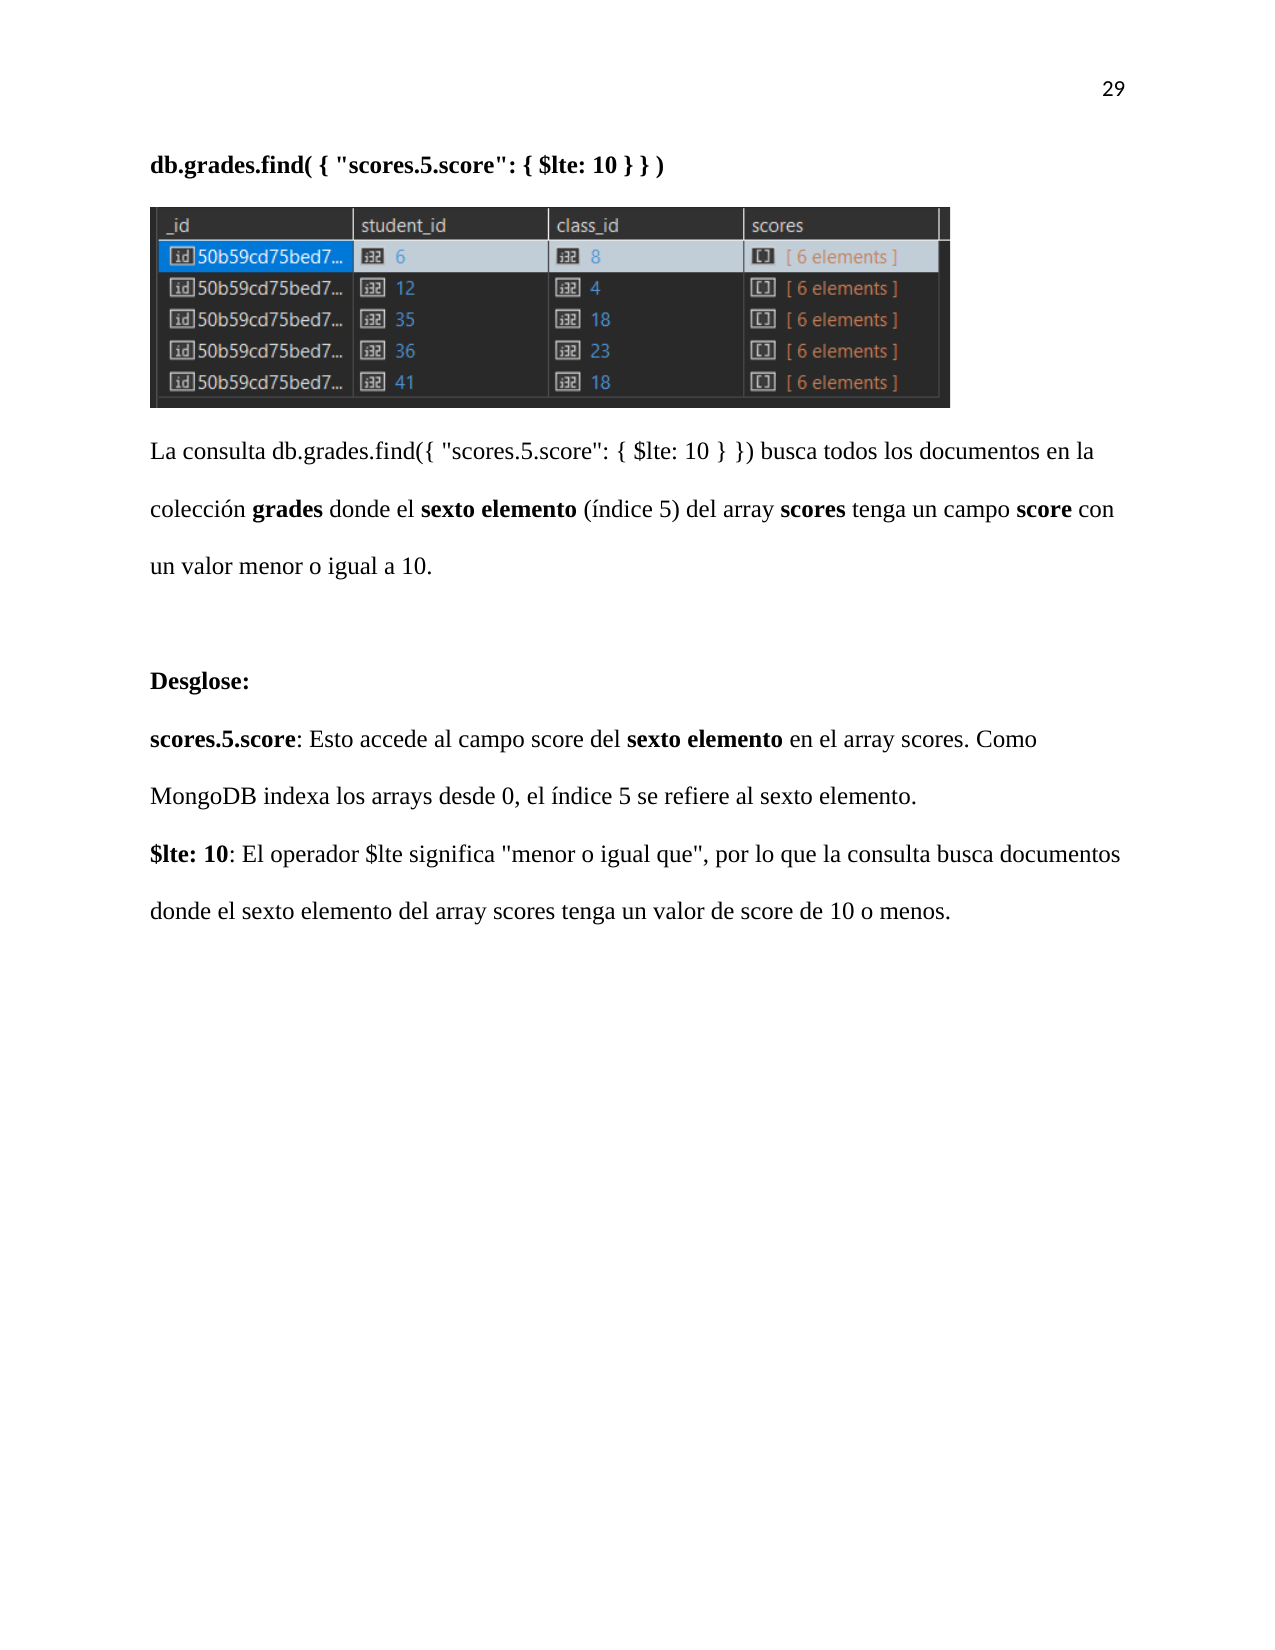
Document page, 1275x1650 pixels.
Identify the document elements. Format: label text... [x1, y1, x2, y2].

text $lte: 10: El operador $lte significa "menor o igual que", por lo que la consulta busca documentos donde el sexto elemento del array scores tenga un valor de score de 10 o menos. [150, 839, 1125, 925]
text Desglose: [150, 666, 1125, 695]
text La consulta db.grades.find({ "scores.5.score": { $lte: 10 } }) busca todos los documentos en la colección grades donde el sexto elemento (índice 5) del array scores tenga un campo score con un valor menor o igual a 10. [150, 436, 1125, 580]
text db.grades.find( { "scores.5.score": { $lte: 10 } } ) [150, 150, 1125, 179]
picture [150, 207, 951, 408]
text scores.5.score: Esto accede al campo score del sexto elemento en el array scores. Como MongoDB indexa los arrays desde 0, el índice 5 se refiere al sexto elemento. [150, 724, 1125, 810]
